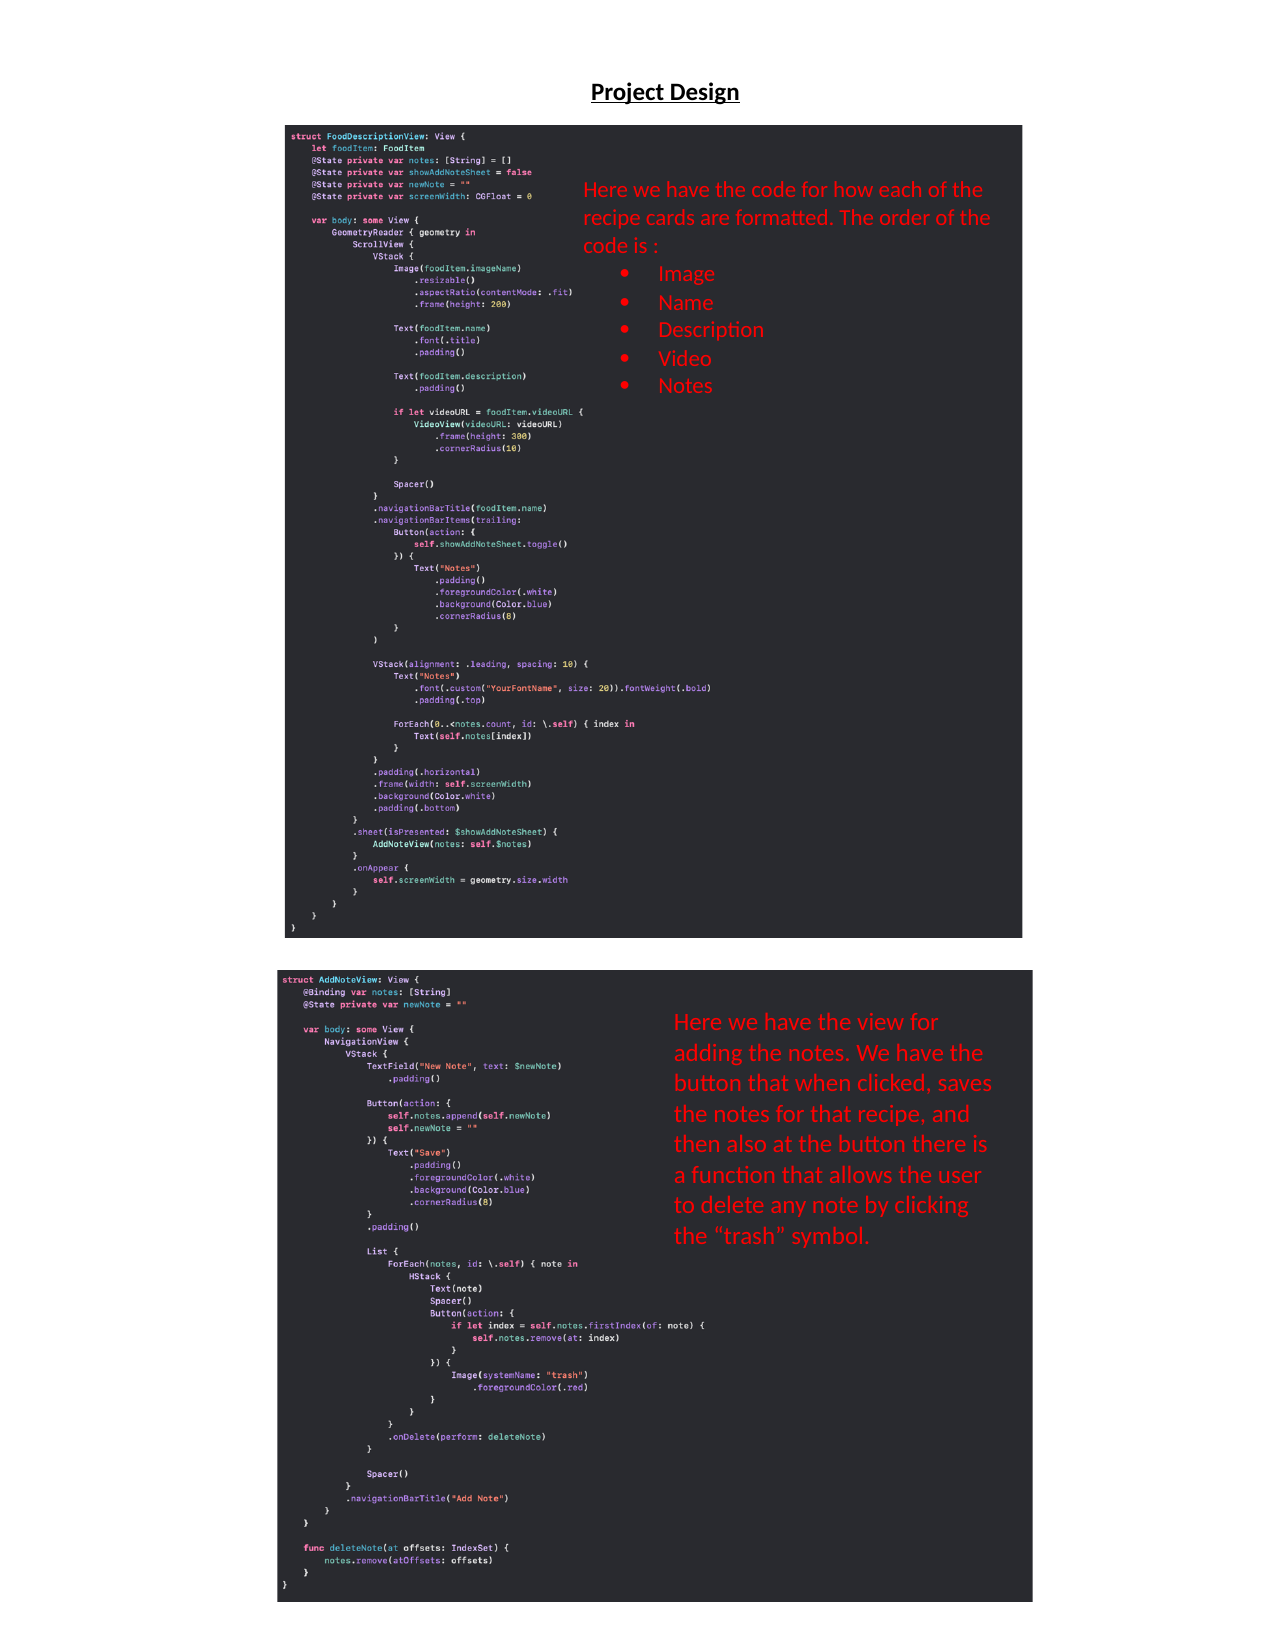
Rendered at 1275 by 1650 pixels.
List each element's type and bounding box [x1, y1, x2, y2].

picture [284, 125, 1023, 938]
picture [277, 970, 1033, 1602]
